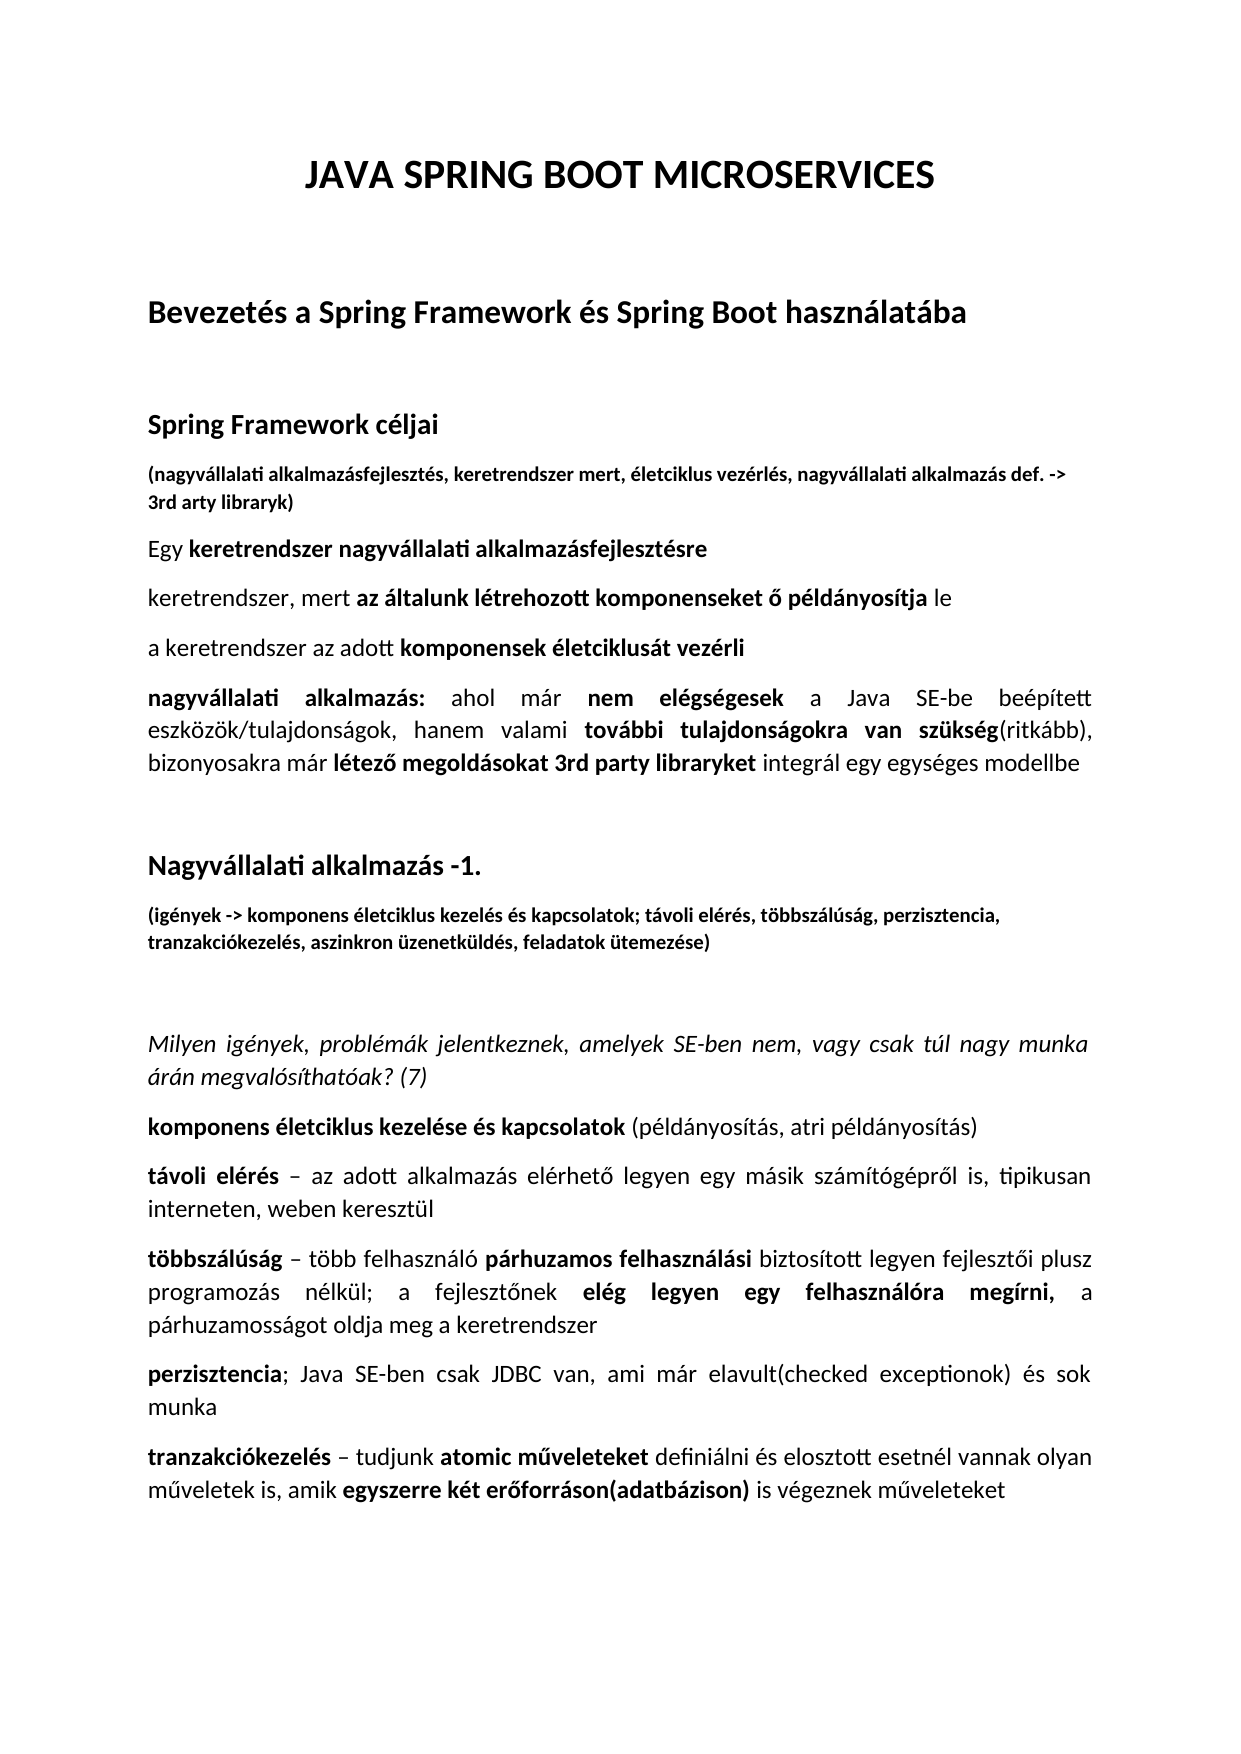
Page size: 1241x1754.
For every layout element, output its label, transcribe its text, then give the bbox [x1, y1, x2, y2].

text Nagyvállalati alkalmazás -1. [148, 847, 1093, 882]
text többszálúság – több felhasználó párhuzamos felhasználási biztosított legyen fejlesztői plusz programozás nélkül; a fejlesztőnek elég legyen egy felhasználóra megírni, a párhuzamosságot oldja meg a keretrendszer [148, 1243, 1093, 1339]
text (igények -> komponens életciklus kezelés és kapcsolatok; távoli elérés, többszálúság, perzisztencia, tranzakciókezelés, aszinkron üzenetküldés, feladatok ütemezése) [148, 902, 1093, 955]
text nagyvállalati alkalmazás: ahol már nem elégségesek a Java SE-be beépített eszközök/tulajdonságok, hanem valami további tulajdonságokra van szükség(ritkább), bizonyosakra már létező megoldásokat 3rd party libraryket integrál egy egységes modellbe [148, 682, 1093, 778]
text Egy keretrendszer nagyvállalati alkalmazásfejlesztésre [148, 533, 1093, 563]
text Milyen igények, problémák jelentkeznek, amelyek SE-ben nem, vagy csak túl nagy munka árán megvalósíthatóak? (7) [148, 1028, 1093, 1092]
text keretrendszer, mert az általunk létrehozott komponenseket ő példányosítja le [148, 583, 1093, 613]
text távoli elérés – az adott alkalmazás elérhető legyen egy másik számítógépről is, tipikusan interneten, weben keresztül [148, 1161, 1093, 1224]
text Bevezetés a Spring Framework és Spring Boot használatába [148, 291, 1093, 331]
text JAVA SPRING BOOT MICROSERVICES [148, 148, 1093, 198]
text perzisztencia; Java SE-ben csak JDBC van, ami már elavult(checked exceptionok) és sok munka [148, 1358, 1093, 1422]
text tranzakciókezelés – tudjunk atomic műveleteket definiálni és elosztott esetnél vannak olyan műveletek is, amik egyszerre két erőforráson(adatbázison) is végeznek műveleteket [148, 1441, 1093, 1504]
text Spring Framework céljai [148, 406, 1093, 442]
text (nagyvállalati alkalmazásfejlesztés, keretrendszer mert, életciklus vezérlés, nagyvállalati alkalmazás def. -> 3rd arty libraryk) [148, 462, 1093, 514]
text komponens életciklus kezelése és kapcsolatok (példányosítás, atri példányosítás) [148, 1111, 1093, 1141]
text a keretrendszer az adott komponensek életciklusát vezérli [148, 632, 1093, 663]
